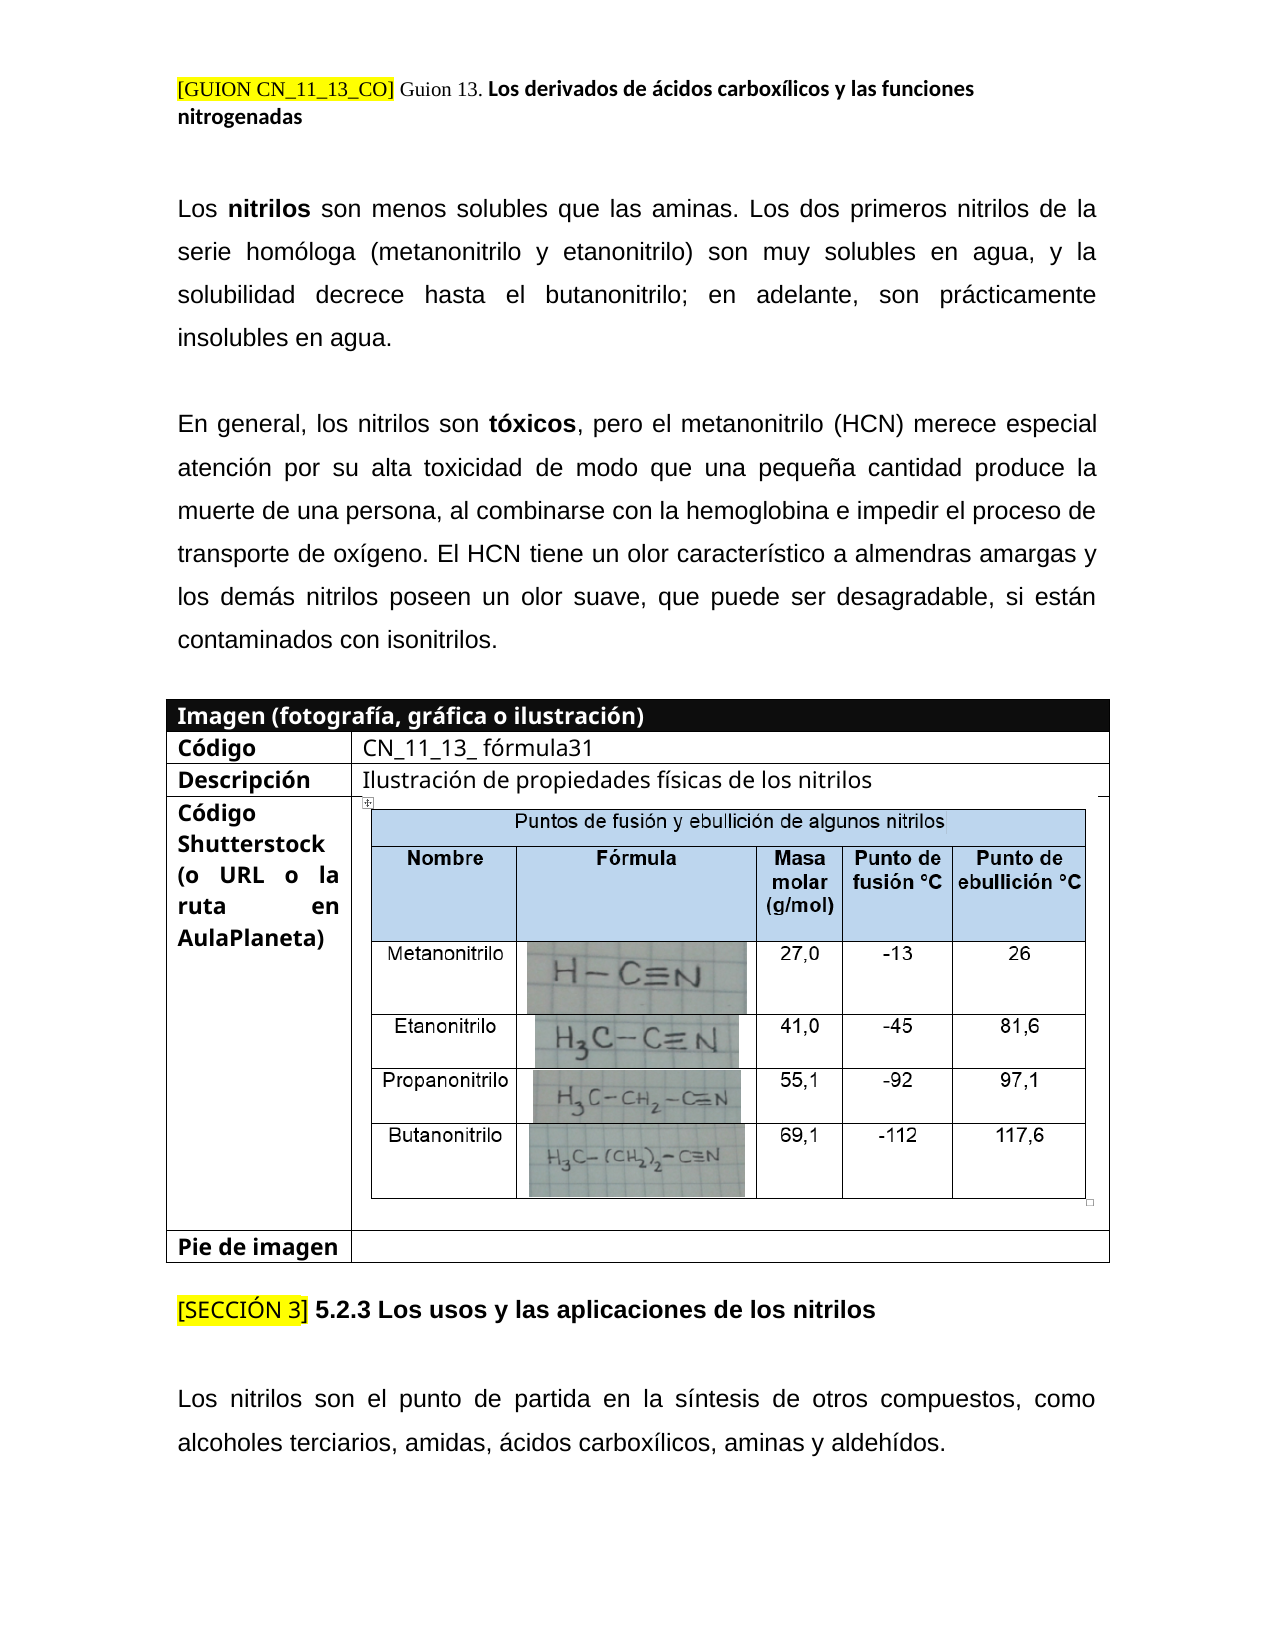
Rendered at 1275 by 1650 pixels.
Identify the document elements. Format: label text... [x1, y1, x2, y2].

table_cell Código Shutterstock (o URL o la ruta en AulaPlaneta) [167, 797, 351, 1230]
text [SECCIÓN 3] 5.2.3 Los usos y las aplicaciones de los nitrilos [177, 1294, 1098, 1326]
picture [362, 796, 1098, 1209]
table_cell Código [167, 732, 351, 763]
table_cell Descripción [167, 764, 351, 796]
table_header Imagen (fotografía, gráfica o ilustración) [167, 700, 1109, 731]
table_cell [352, 1231, 1109, 1262]
table_cell Pie de imagen [167, 1231, 351, 1262]
text En general, los nitrilos son tóxicos, pero el metanonitrilo (HCN) merece especial atención por su alta toxicidad de modo que una pequeña cantidad produce la muerte de una persona, al combinarse con la hemoglobina e impedir el proceso de transporte de oxígeno. El HCN tiene un olor característico a almendras amargas y los demás nitrilos poseen un olor suave, que puede ser desagradable, si están contaminados con isonitrilos. [177, 409, 1098, 654]
table_cell CN_11_13_ fórmula31 [352, 732, 1109, 763]
table_cell [352, 797, 1109, 1230]
text Los nitrilos son el punto de partida en la síntesis de otros compuestos, como alcoholes terciarios, amidas, ácidos carboxílicos, aminas y aldehídos. [177, 1384, 1098, 1456]
text Los nitrilos son menos solubles que las aminas. Los dos primeros nitrilos de la serie homóloga (metanonitrilo y etanonitrilo) son muy solubles en agua, y la solubilidad decrece hasta el butanonitrilo; en adelante, son prácticamente insolubles en agua. [177, 194, 1098, 352]
table_cell Ilustración de propiedades físicas de los nitrilos [352, 764, 1109, 796]
